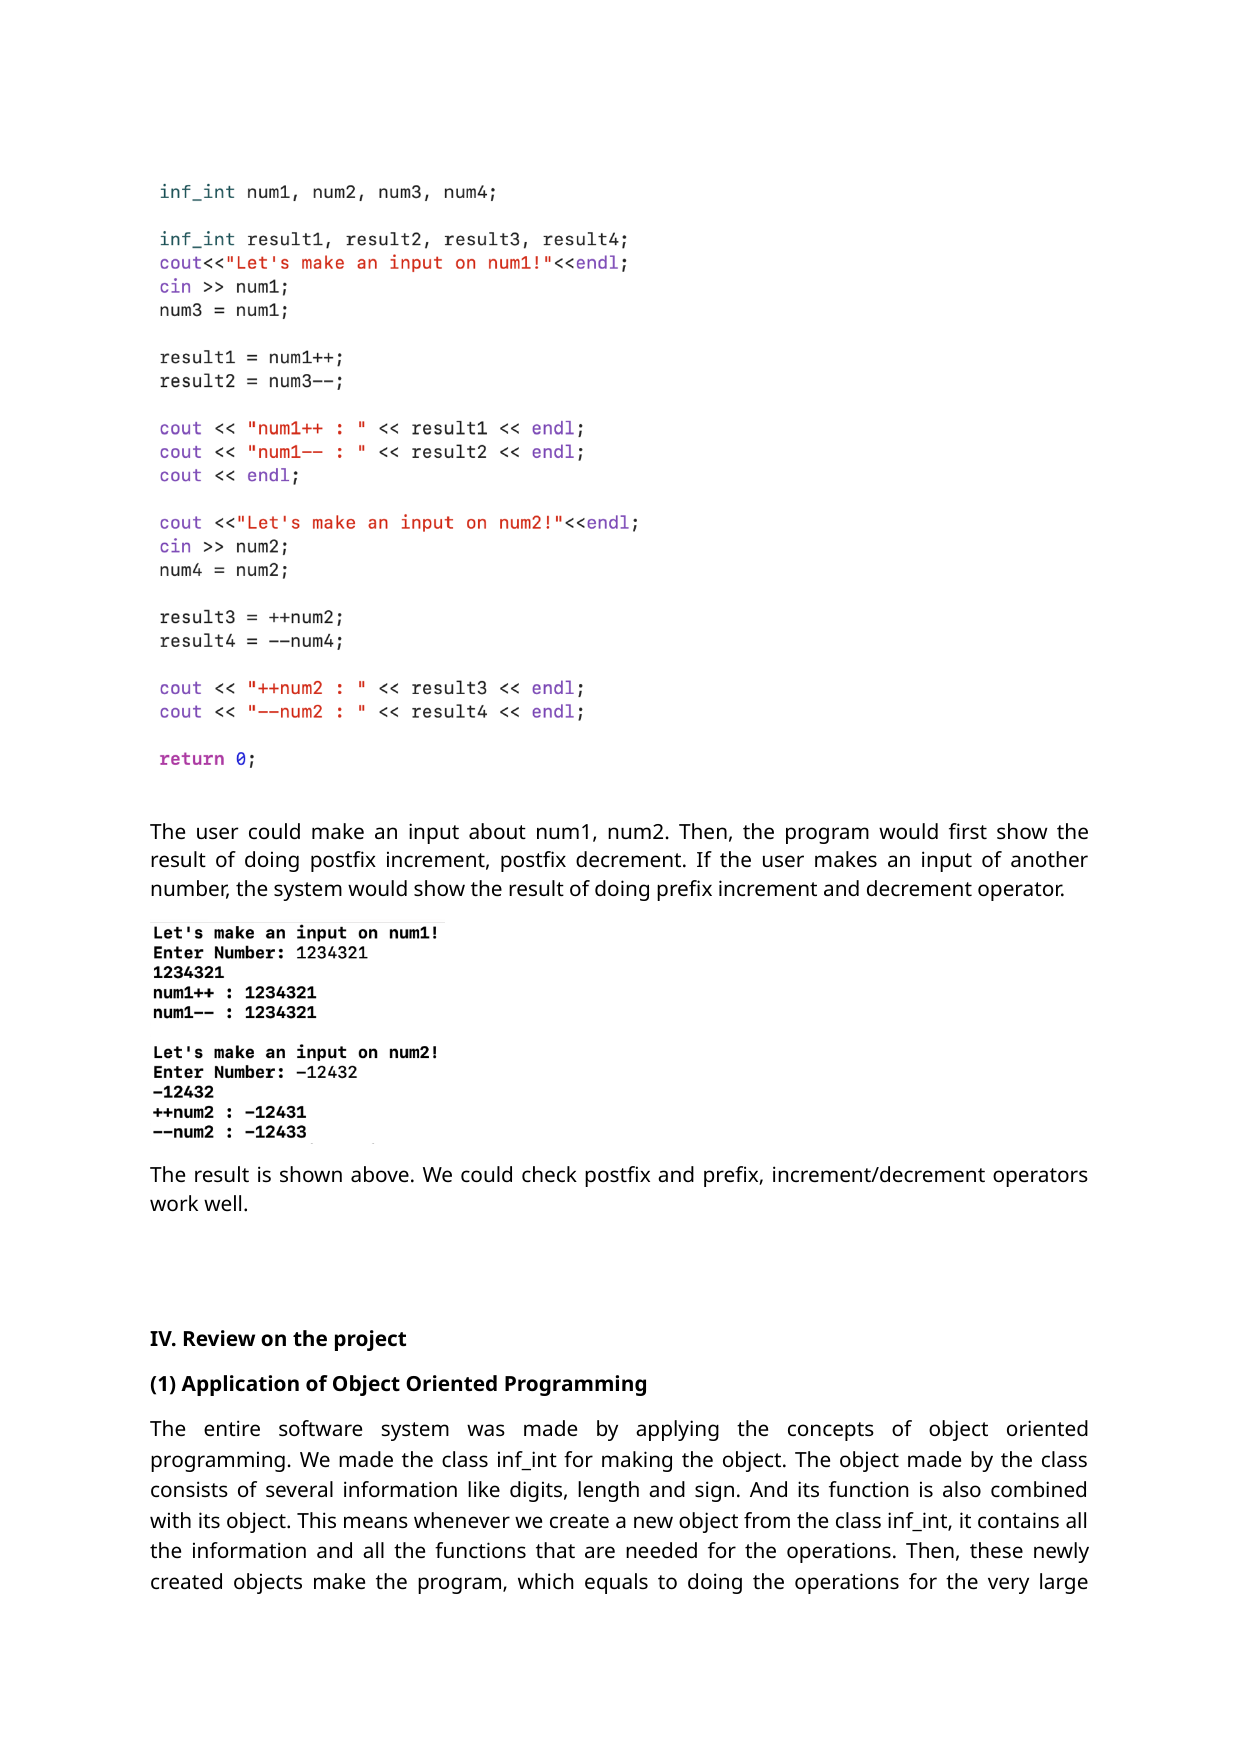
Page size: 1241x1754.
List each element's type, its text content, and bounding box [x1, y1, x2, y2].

text The user could make an input about num1, num2. Then, the program would first show the result of doing postfix increment, postfix decrement. If the user makes an input of another number, the system would show the result of doing prefix increment and decrement operator. [150, 817, 1090, 902]
picture [150, 177, 647, 801]
text IV. Review on the project [150, 1324, 1090, 1352]
text (1) Application of Object Oriented Programming [150, 1369, 1090, 1397]
picture [150, 919, 445, 1144]
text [150, 1414, 1090, 1596]
text The result is shown above. We could check postfix and prefix, increment/decrement operators work well. [150, 1160, 1090, 1217]
